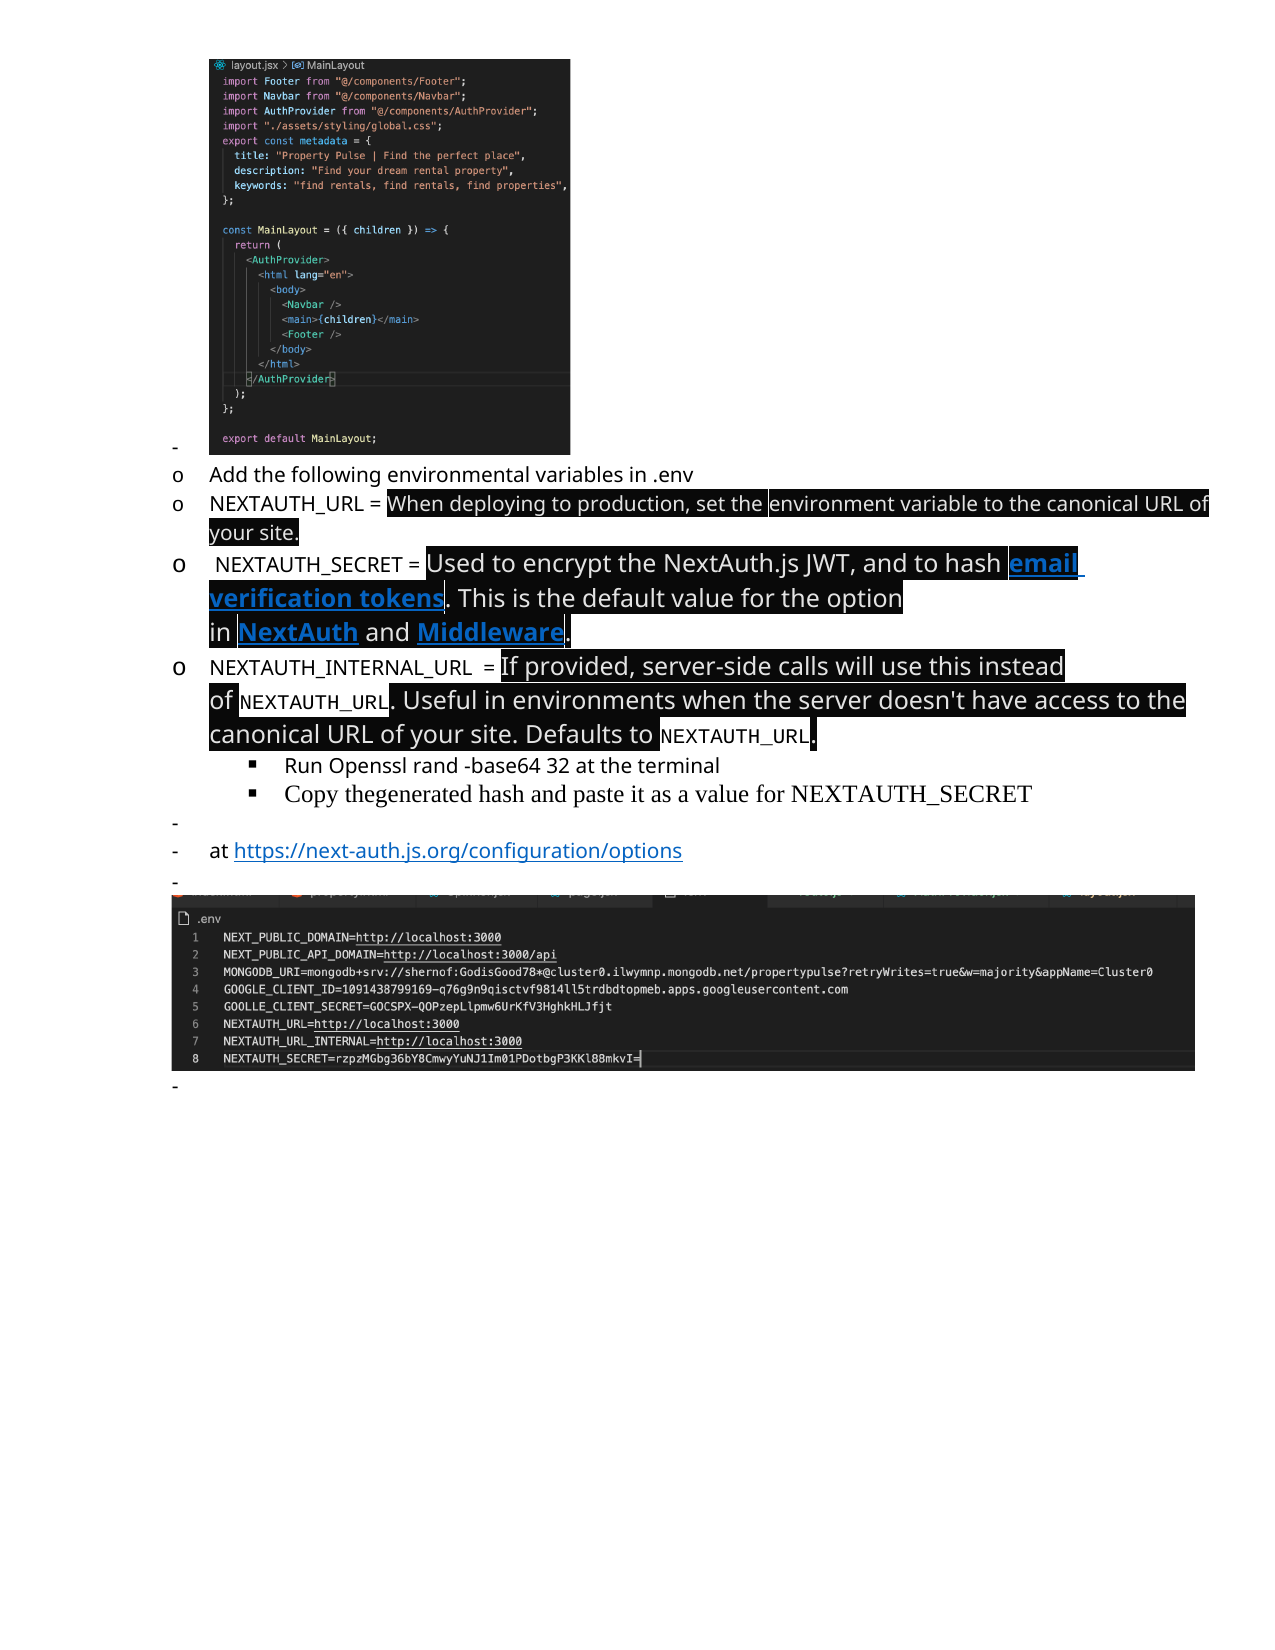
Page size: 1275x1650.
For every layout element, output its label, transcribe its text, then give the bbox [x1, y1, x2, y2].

list Add the following environmental variables in .env [172, 461, 1216, 489]
picture [209, 59, 571, 455]
list at https://next-auth.js.org/configuration/options [172, 836, 1216, 865]
list Run Openssl rand -base64 32 at the terminal [247, 751, 1216, 779]
list NEXTAUTH_SECRET = Used to encrypt the NextAuth.js JWT, and to hash email verification tokens. This is the default value for the option in NextAuth and Middleware. [571, 546, 1216, 648]
list NEXTAUTH_SECRET = Used to encrypt the NextAuth.js JWT, and to hash email verification tokens. This is the default value for the option in NextAuth and Middleware. [172, 546, 426, 648]
list Copy thegenerated hash and paste it as a value for NEXTAUTH_SECRET [247, 779, 1216, 808]
list NEXTAUTH_URL = When deploying to production, set the environment variable to the canonical URL of your site. [172, 489, 1216, 546]
list NEXTAUTH_INTERNAL_URL = If provided, server-side calls will use this instead of NEXTAUTH_URL. Useful in environments when the server doesn't have access to the canonical URL of your site. Defaults to NEXTAUTH_URL. [172, 648, 1216, 751]
picture [171, 895, 1195, 1071]
